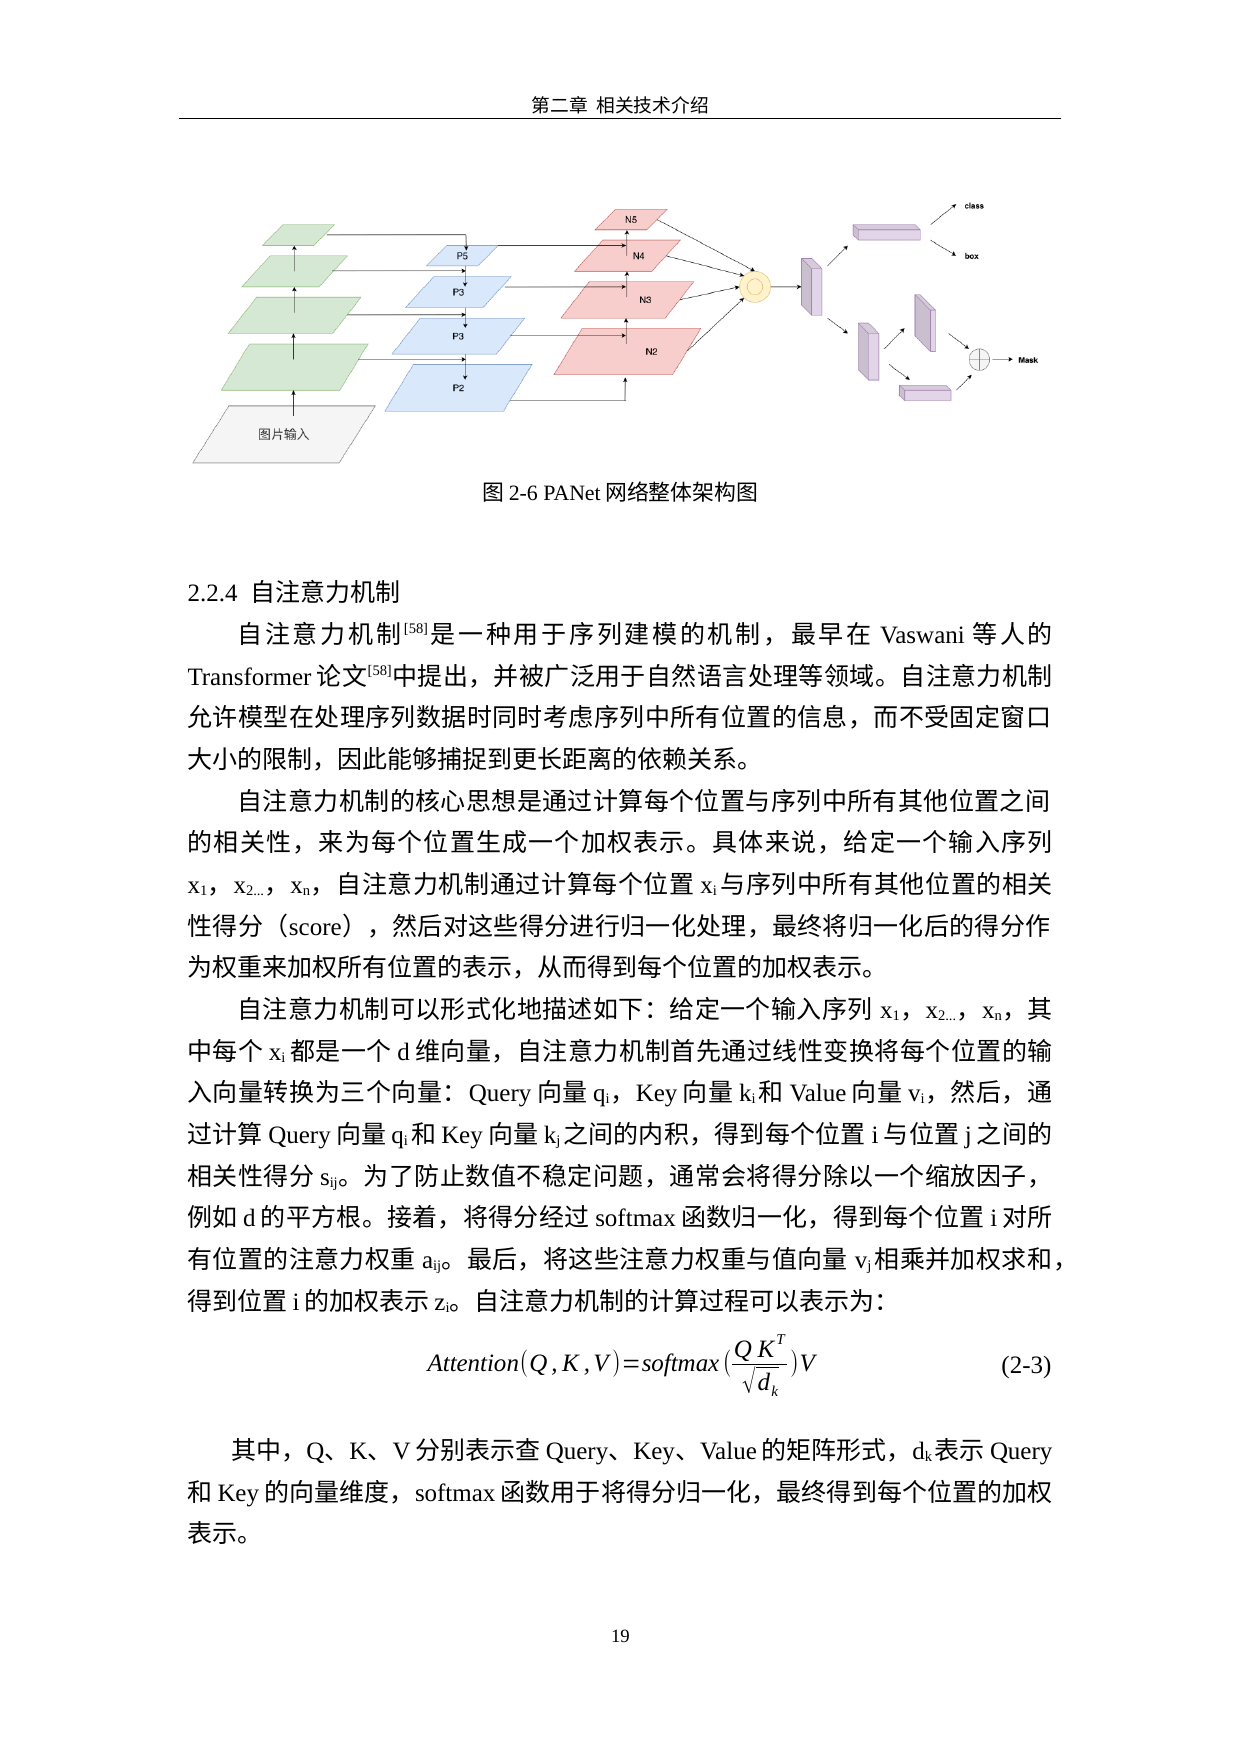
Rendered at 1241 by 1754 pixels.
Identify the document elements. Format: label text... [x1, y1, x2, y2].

text 其中，Q、K、V分别表示查Query、Key、Value的矩阵形式，dk表示Query和Key的向量维度，softmax函数用于将得分归一化，最终得到每个位置的加权表示。 [187, 1426, 1053, 1551]
text 图2-6 PANet网络整体架构图 [187, 467, 1053, 509]
text 2.2.4 自注意力机制 [187, 568, 1053, 610]
text 自注意力机制[58]是一种用于序列建模的机制，最早在Vaswani等人的Transformer论文[58]中提出，并被广泛用于自然语言处理等领域。自注意力机制允许模型在处理序列数据时同时考虑序列中所有位置的信息，而不受固定窗口大小的限制，因此能够捕捉到更长距离的依赖关系。 [187, 610, 1053, 777]
text 自注意力机制可以形式化地描述如下：给定一个输入序列x1，x2...，xn，其中每个xi 都是一个d维向量，自注意力机制首先通过线性变换将每个位置的输入向量转换为三个向量：Query向量qi，Key向量ki和Value向量vi，然后，通过计算Query向量qi和Key向量kj之间的内积，得到每个位置i与位置j之间的相关性得分sij。为了防止数值不稳定问题，通常会将得分除以一个缩放因子，例如d的平方根。接着，将得分经过softmax函数归一化，得到每个位置i对所有位置的注意力权重aij。最后，将这些注意力权重与值向量vj相乘并加权求和，得到位置i的加权表示zi。自注意力机制的计算过程可以表示为： [187, 985, 1053, 1318]
text (2-3) [187, 1331, 1053, 1399]
picture [187, 192, 1049, 468]
text 自注意力机制的核心思想是通过计算每个位置与序列中所有其他位置之间的相关性，来为每个位置生成一个加权表示。具体来说，给定一个输入序列x1，x2...，xn，自注意力机制通过计算每个位置xi与序列中所有其他位置的相关性得分（score），然后对这些得分进行归一化处理，最终将归一化后的得分作为权重来加权所有位置的表示，从而得到每个位置的加权表示。 [187, 777, 1053, 985]
